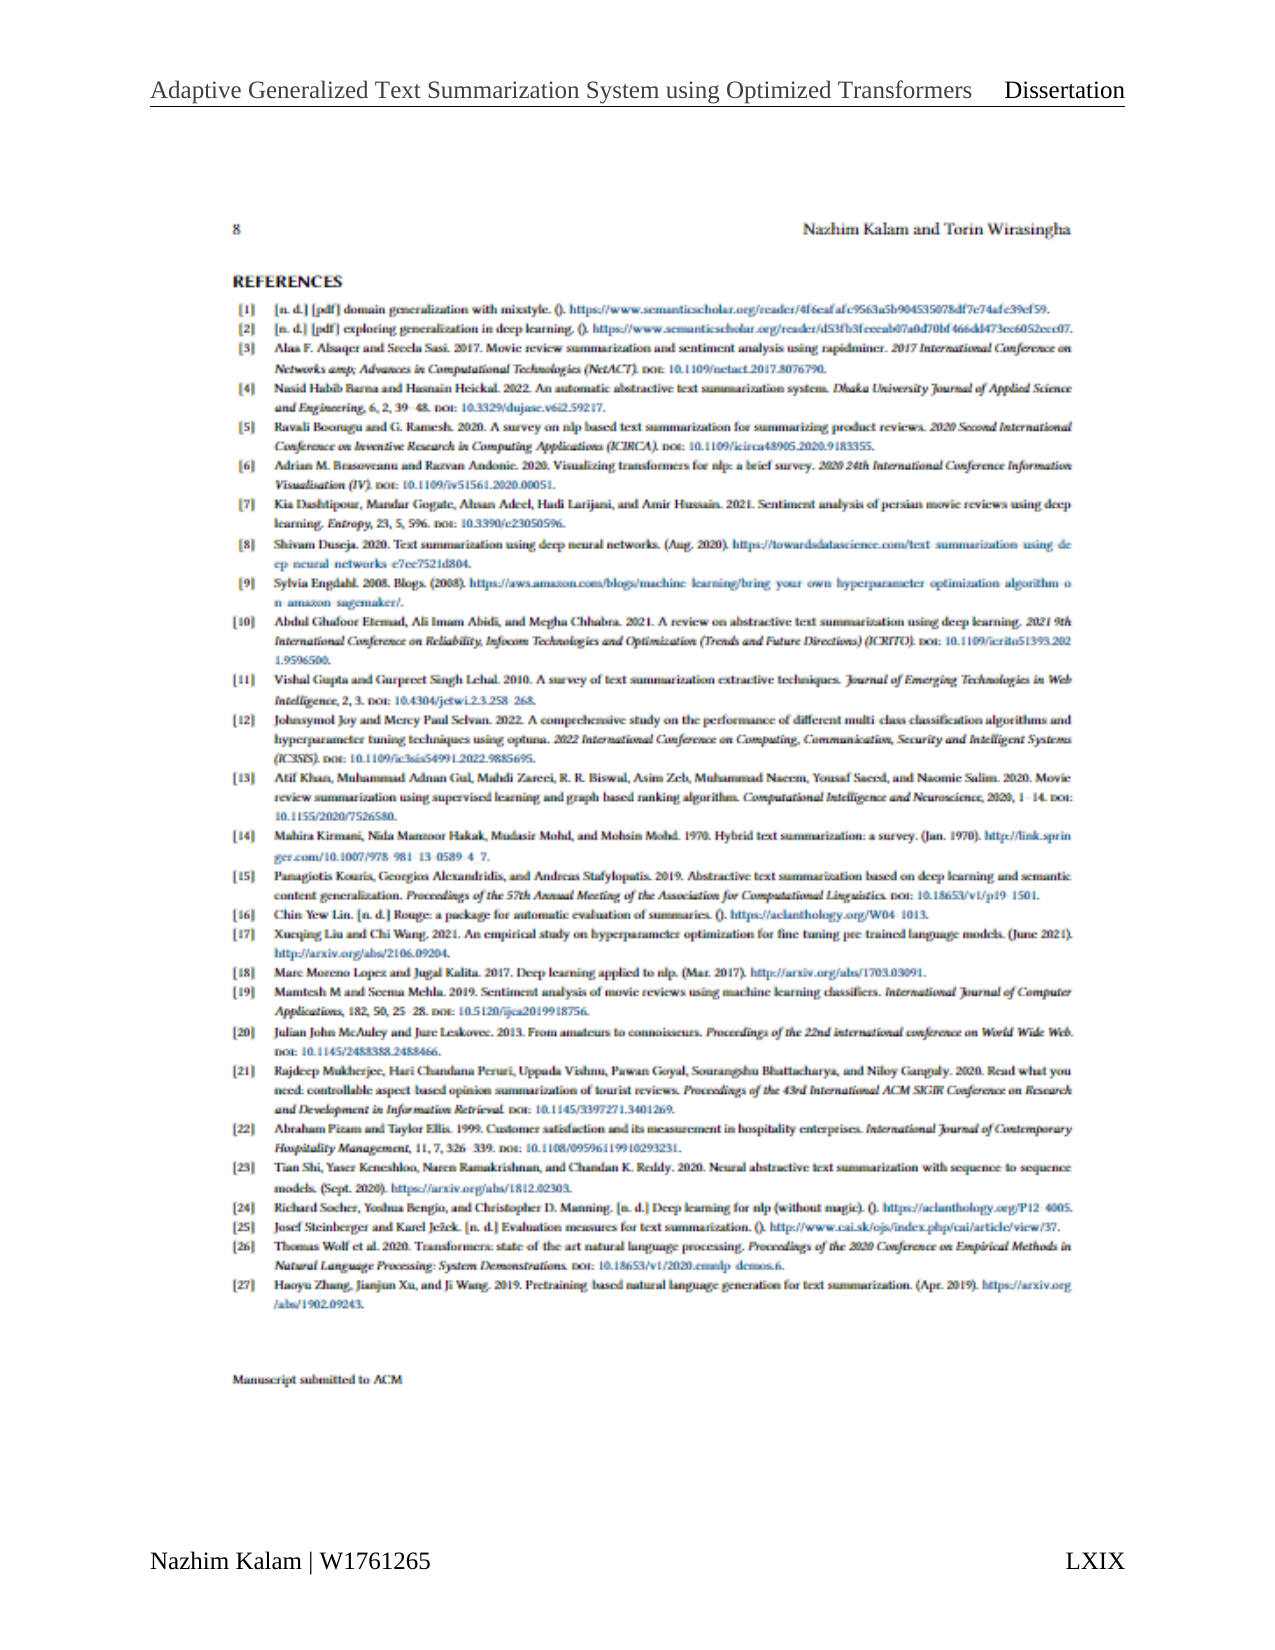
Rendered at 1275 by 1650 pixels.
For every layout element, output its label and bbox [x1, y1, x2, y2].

picture [150, 150, 1146, 1486]
